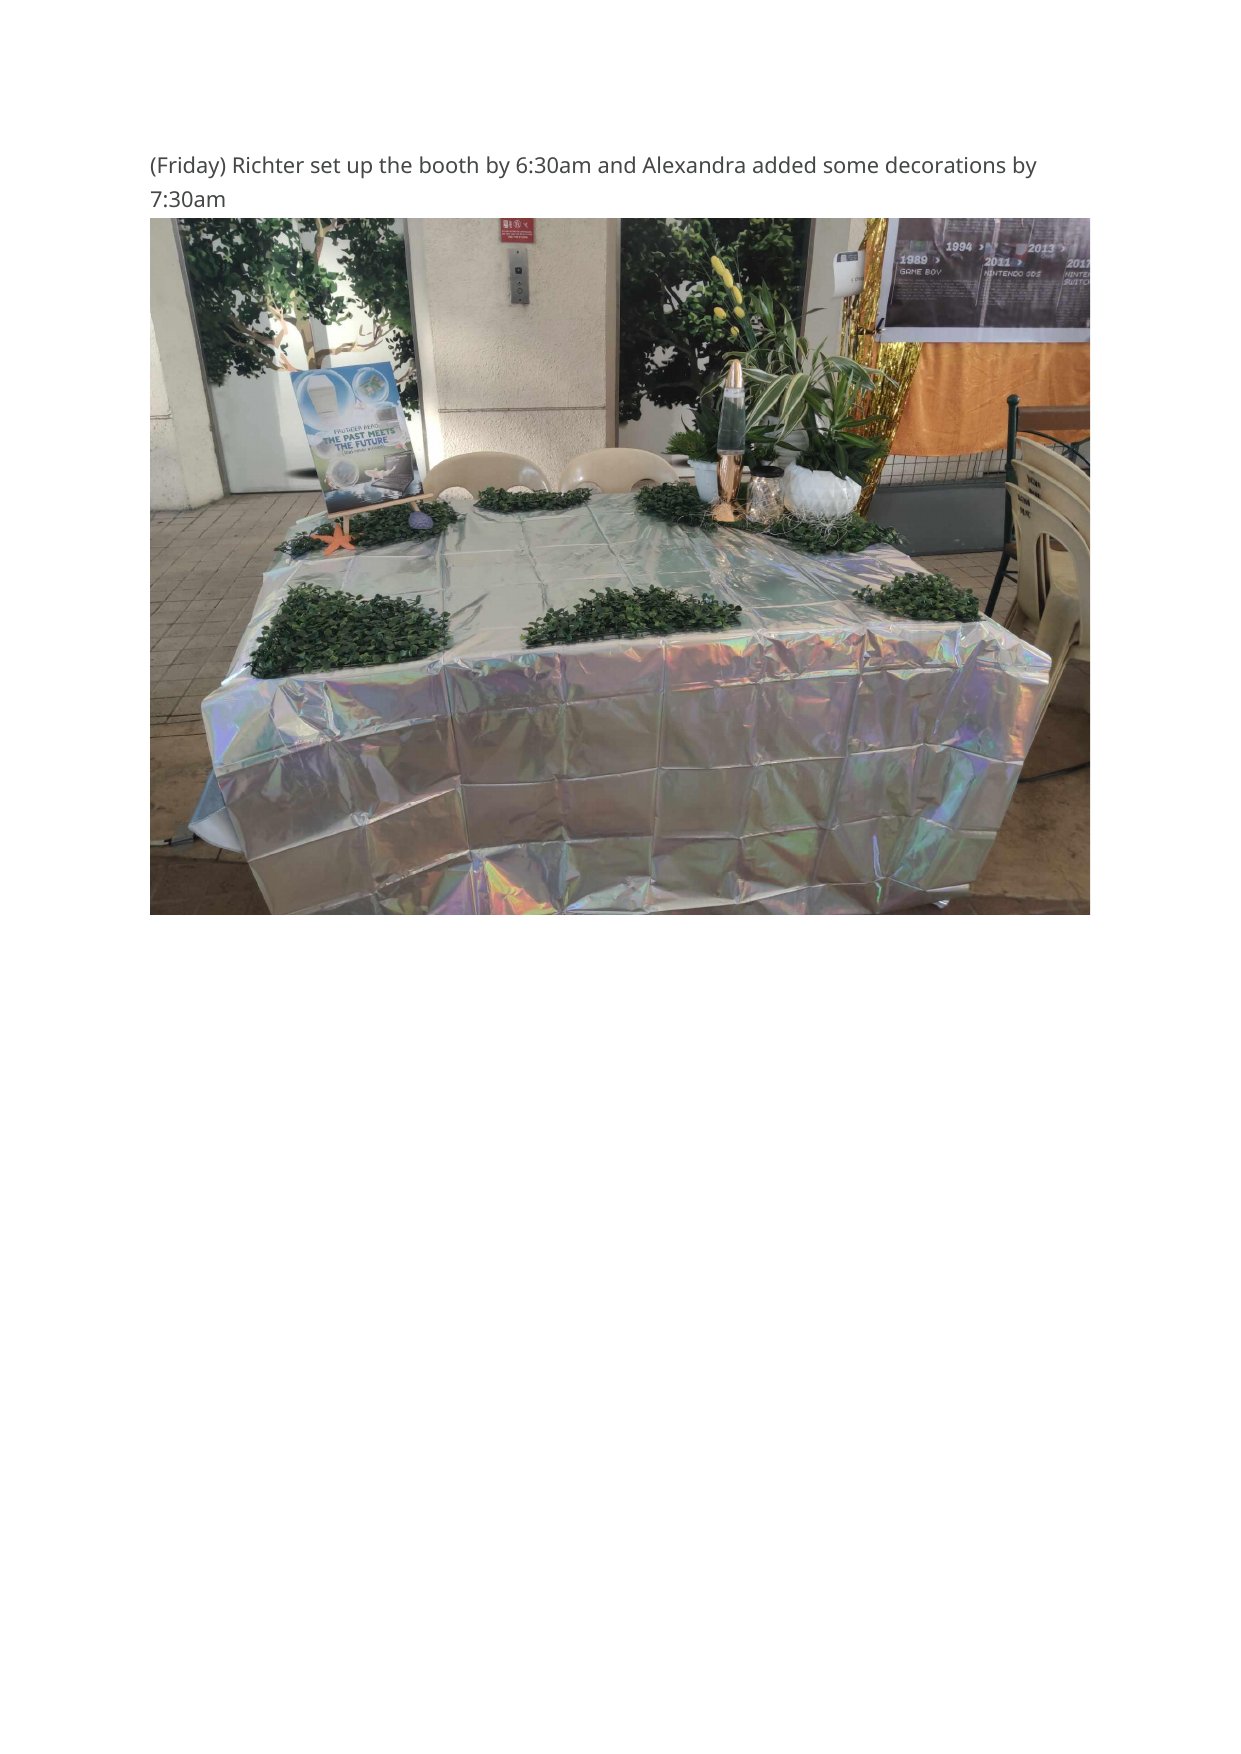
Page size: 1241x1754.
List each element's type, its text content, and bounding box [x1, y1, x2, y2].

text (Friday) Richter set up the booth by 6:30am and Alexandra added some decorations by 7:30am [150, 150, 1090, 214]
picture [150, 218, 1091, 915]
